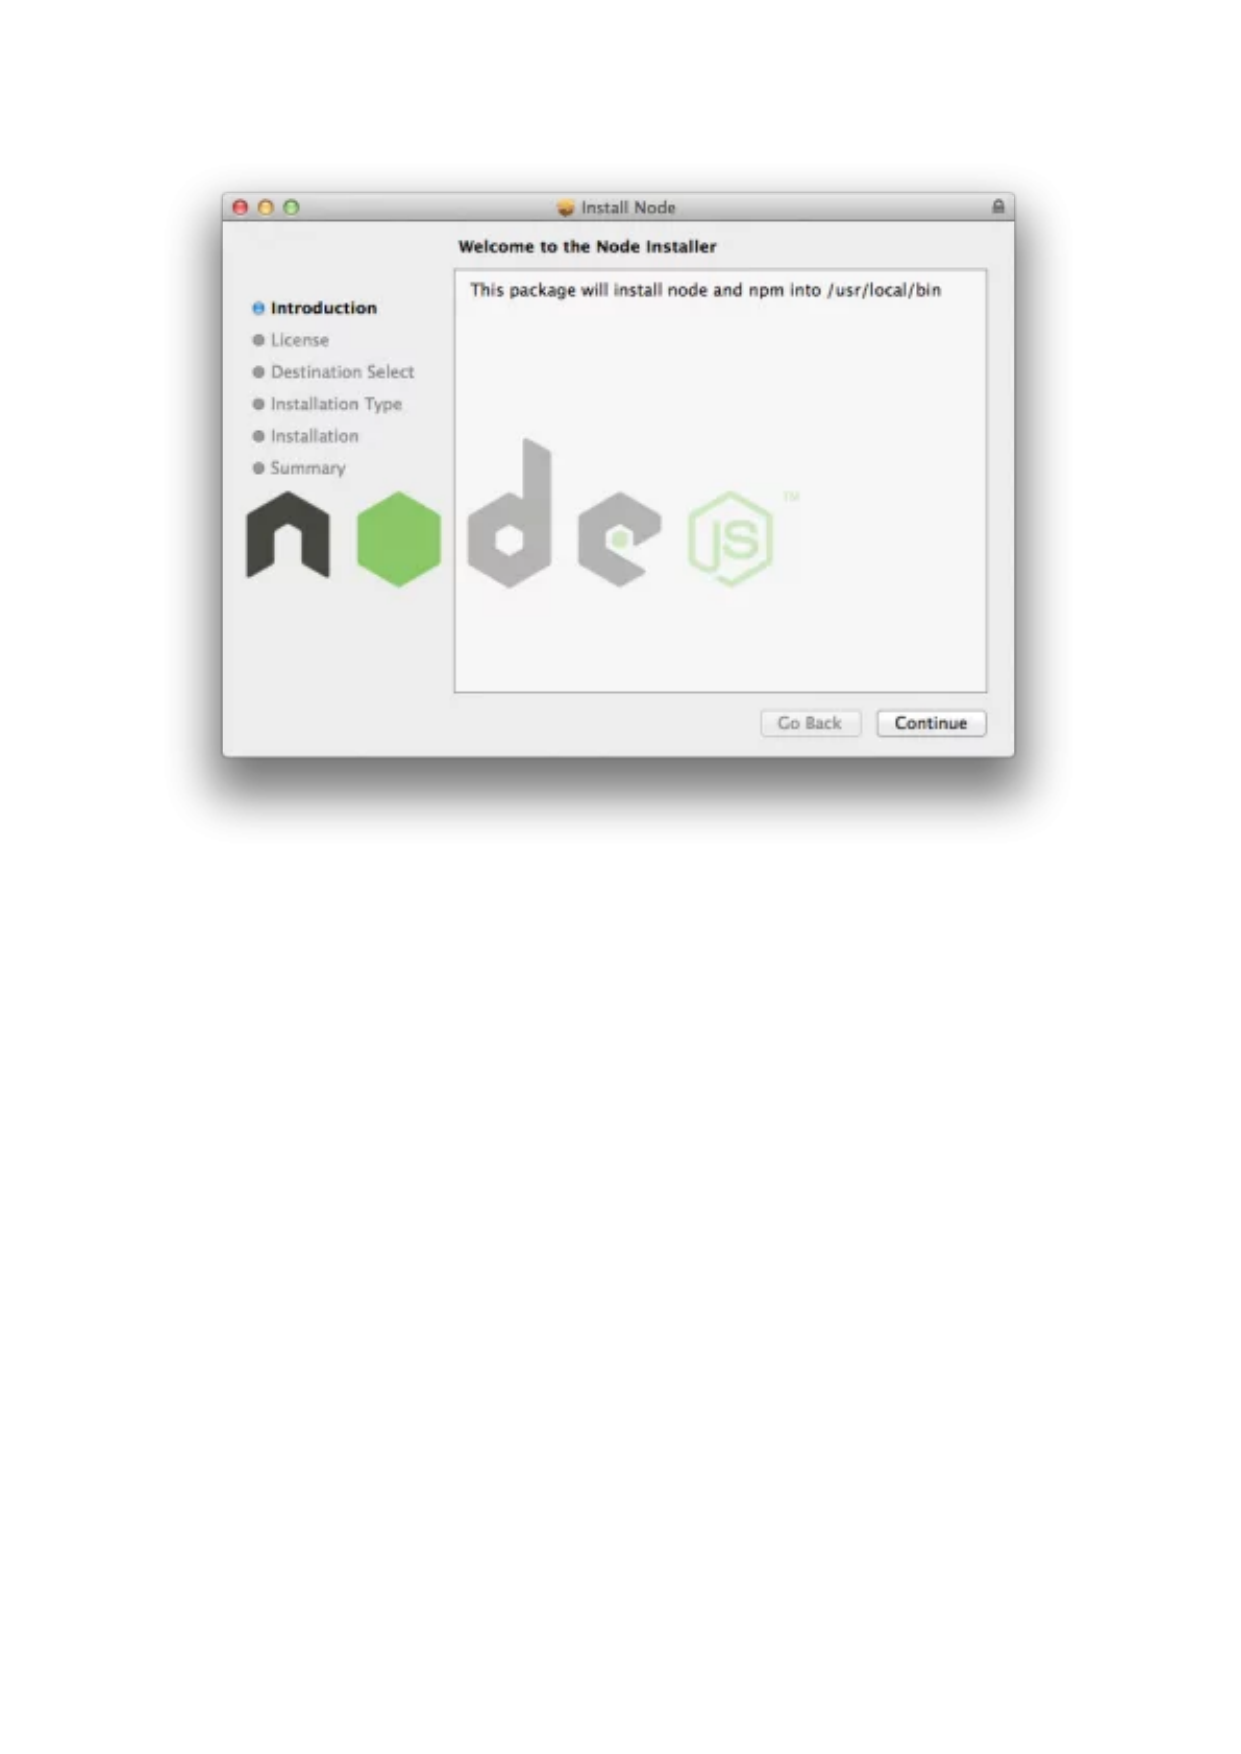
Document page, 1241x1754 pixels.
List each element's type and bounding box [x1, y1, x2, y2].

picture [150, 150, 1088, 859]
